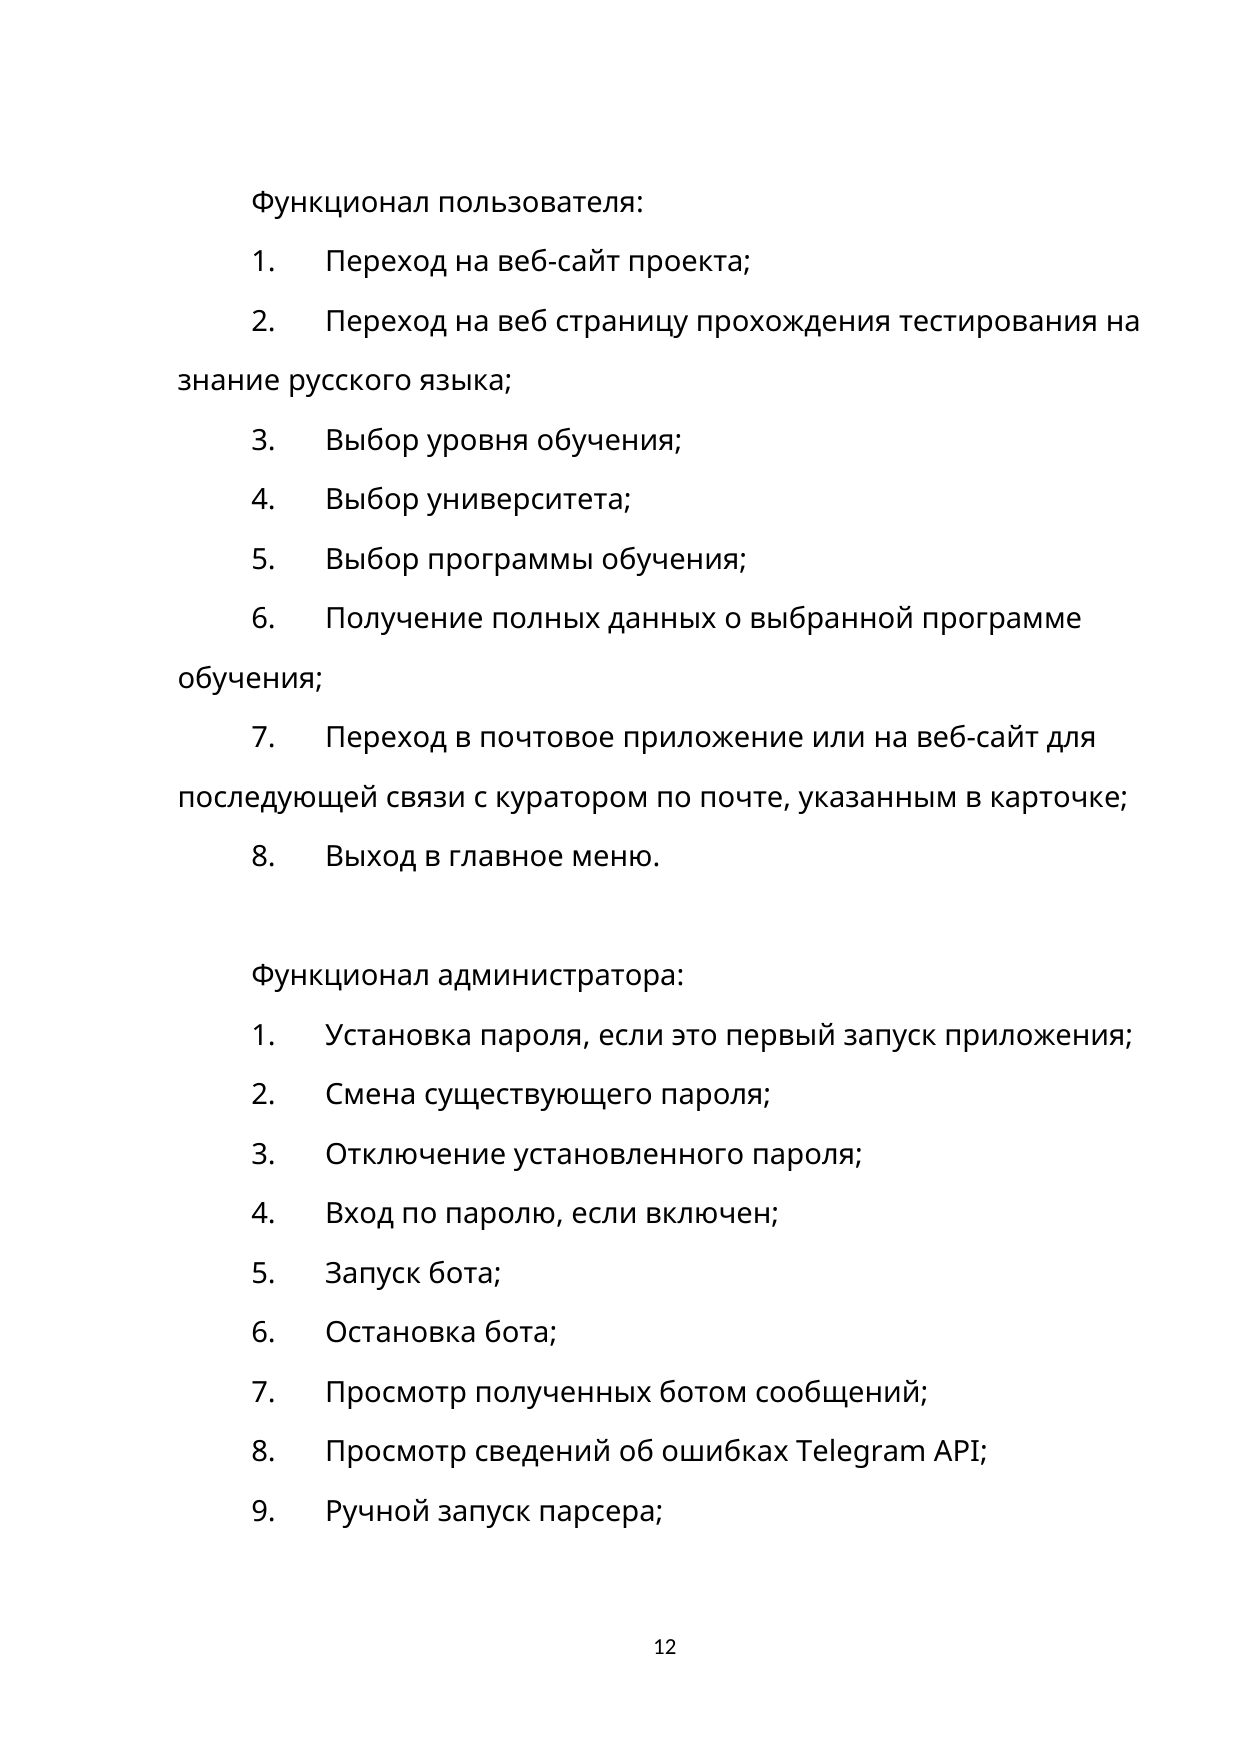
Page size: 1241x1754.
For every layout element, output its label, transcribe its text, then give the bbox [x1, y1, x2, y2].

text 7. Просмотр полученных ботом сообщений; [177, 1371, 1152, 1411]
text 1. Переход на веб-сайт проекта; [177, 241, 1152, 280]
text 3. Отключение установленного пароля; [177, 1133, 1152, 1173]
text Функционал пользователя: [177, 181, 1152, 221]
text 9. Ручной запуск парсера; [177, 1490, 1152, 1529]
text 4. Вход по паролю, если включен; [177, 1192, 1152, 1232]
text 3. Выбор уровня обучения; [177, 419, 1152, 459]
text 4. Выбор университета; [177, 479, 1152, 518]
text 8. Выход в главное меню. [177, 836, 1152, 875]
text 6. Остановка бота; [177, 1311, 1152, 1351]
text Функционал администратора: [177, 954, 1152, 994]
text 1. Установка пароля, если это первый запуск приложения; [177, 1014, 1152, 1054]
text 5. Выбор программы обучения; [177, 538, 1152, 578]
text 2. Смена существующего пароля; [177, 1073, 1152, 1113]
text 6. Получение полных данных о выбранной программе обучения; [177, 598, 1152, 697]
text 2. Переход на веб страницу прохождения тестирования на знание русского языка; [177, 300, 1152, 399]
text 8. Просмотр сведений об ошибках Telegram API; [177, 1430, 1152, 1470]
text 5. Запуск бота; [177, 1252, 1152, 1292]
text 7. Переход в почтовое приложение или на веб-сайт для последующей связи с куратором по почте, указанным в карточке; [177, 717, 1152, 816]
